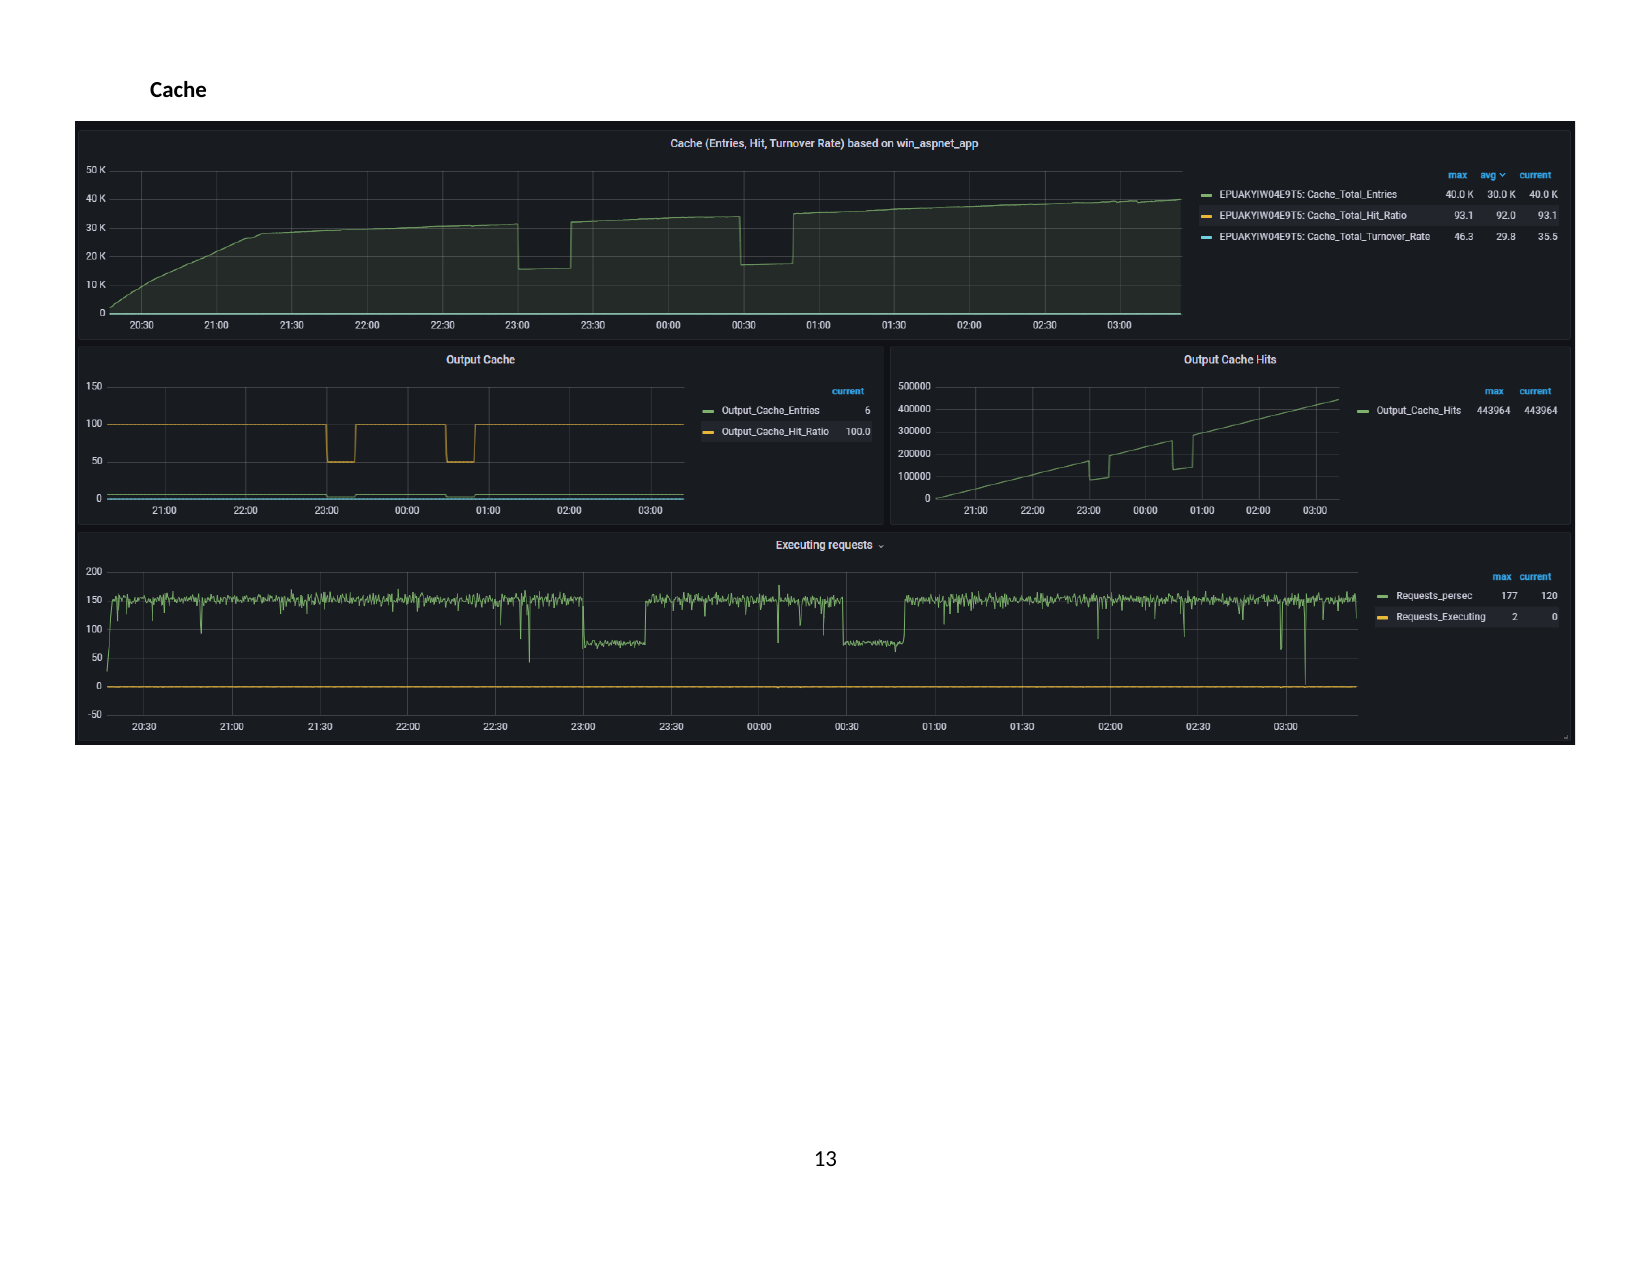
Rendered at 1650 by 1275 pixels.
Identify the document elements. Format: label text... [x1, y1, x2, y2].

text Cache [150, 75, 1575, 103]
picture [75, 121, 1575, 745]
